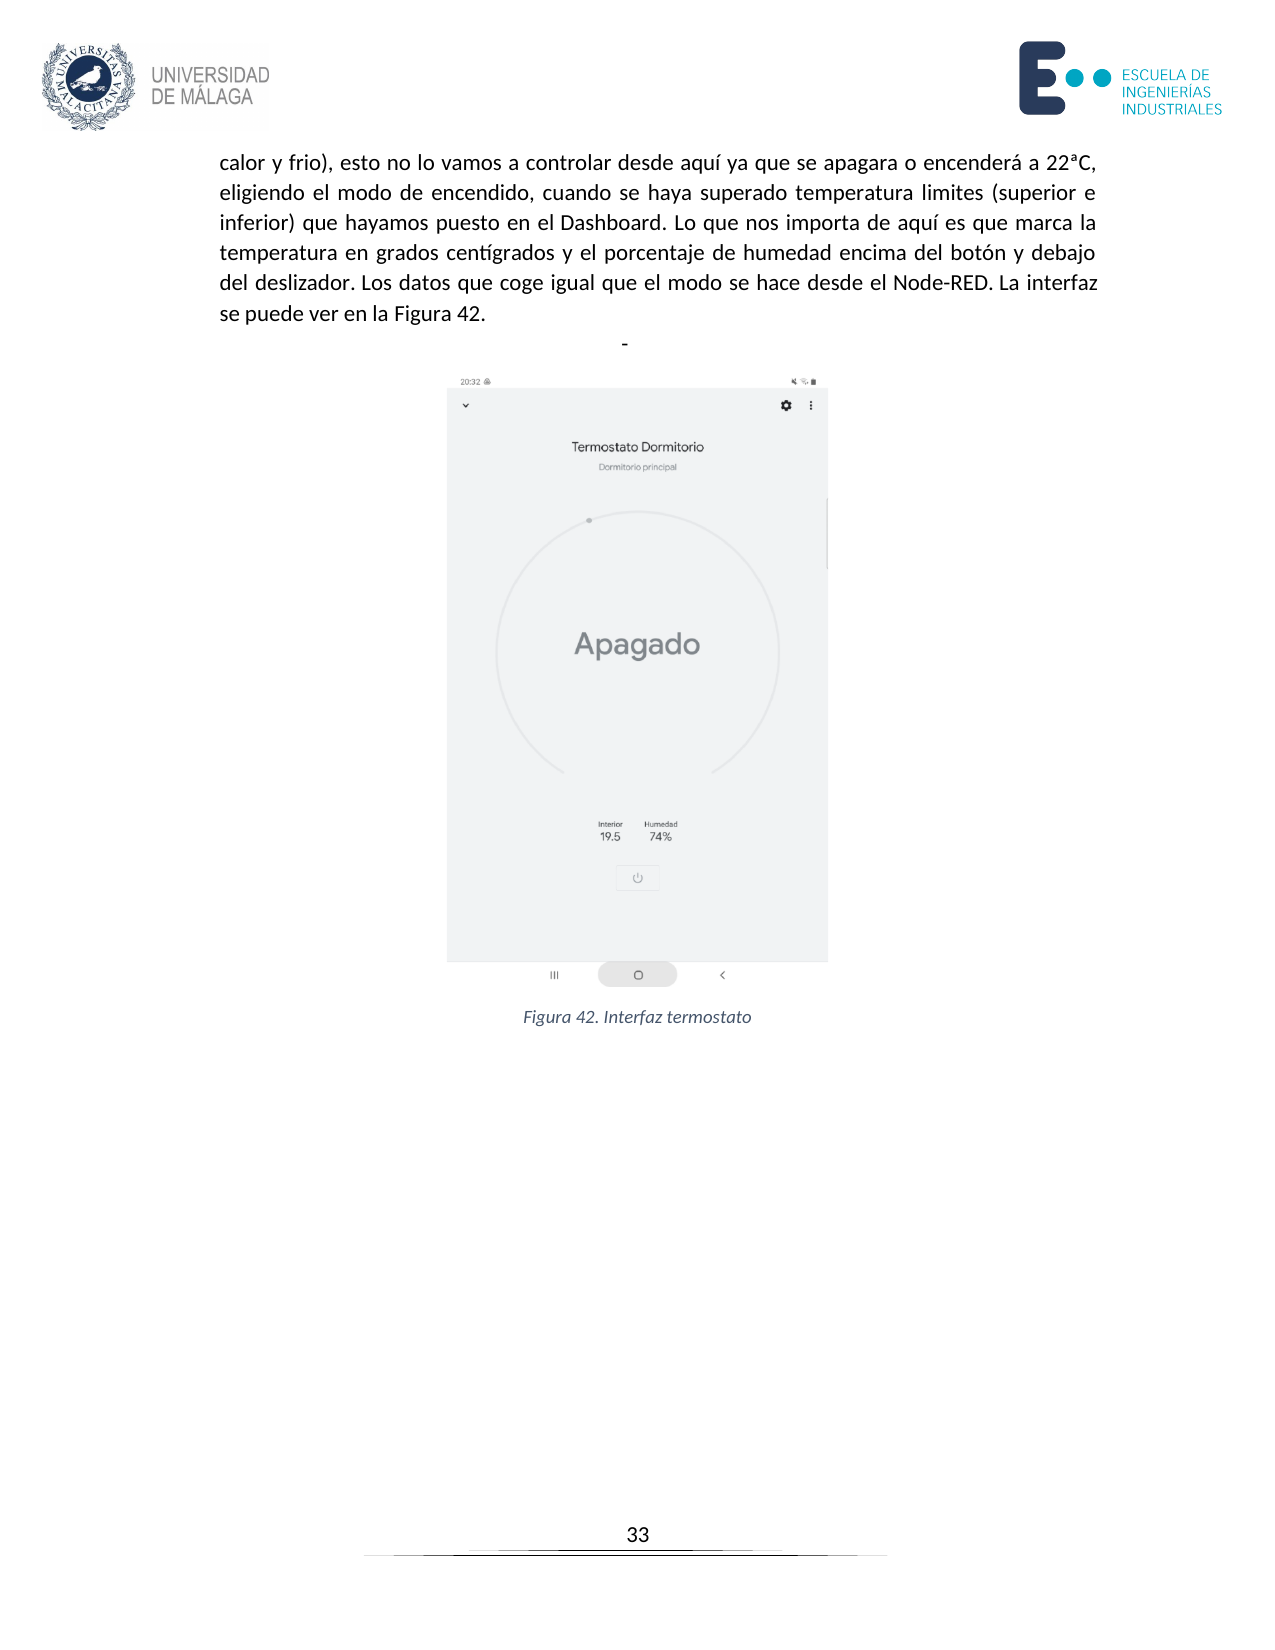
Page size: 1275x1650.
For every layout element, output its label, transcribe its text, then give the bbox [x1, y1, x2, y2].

picture [999, 21, 1242, 135]
picture [41, 43, 269, 131]
picture [446, 375, 829, 987]
